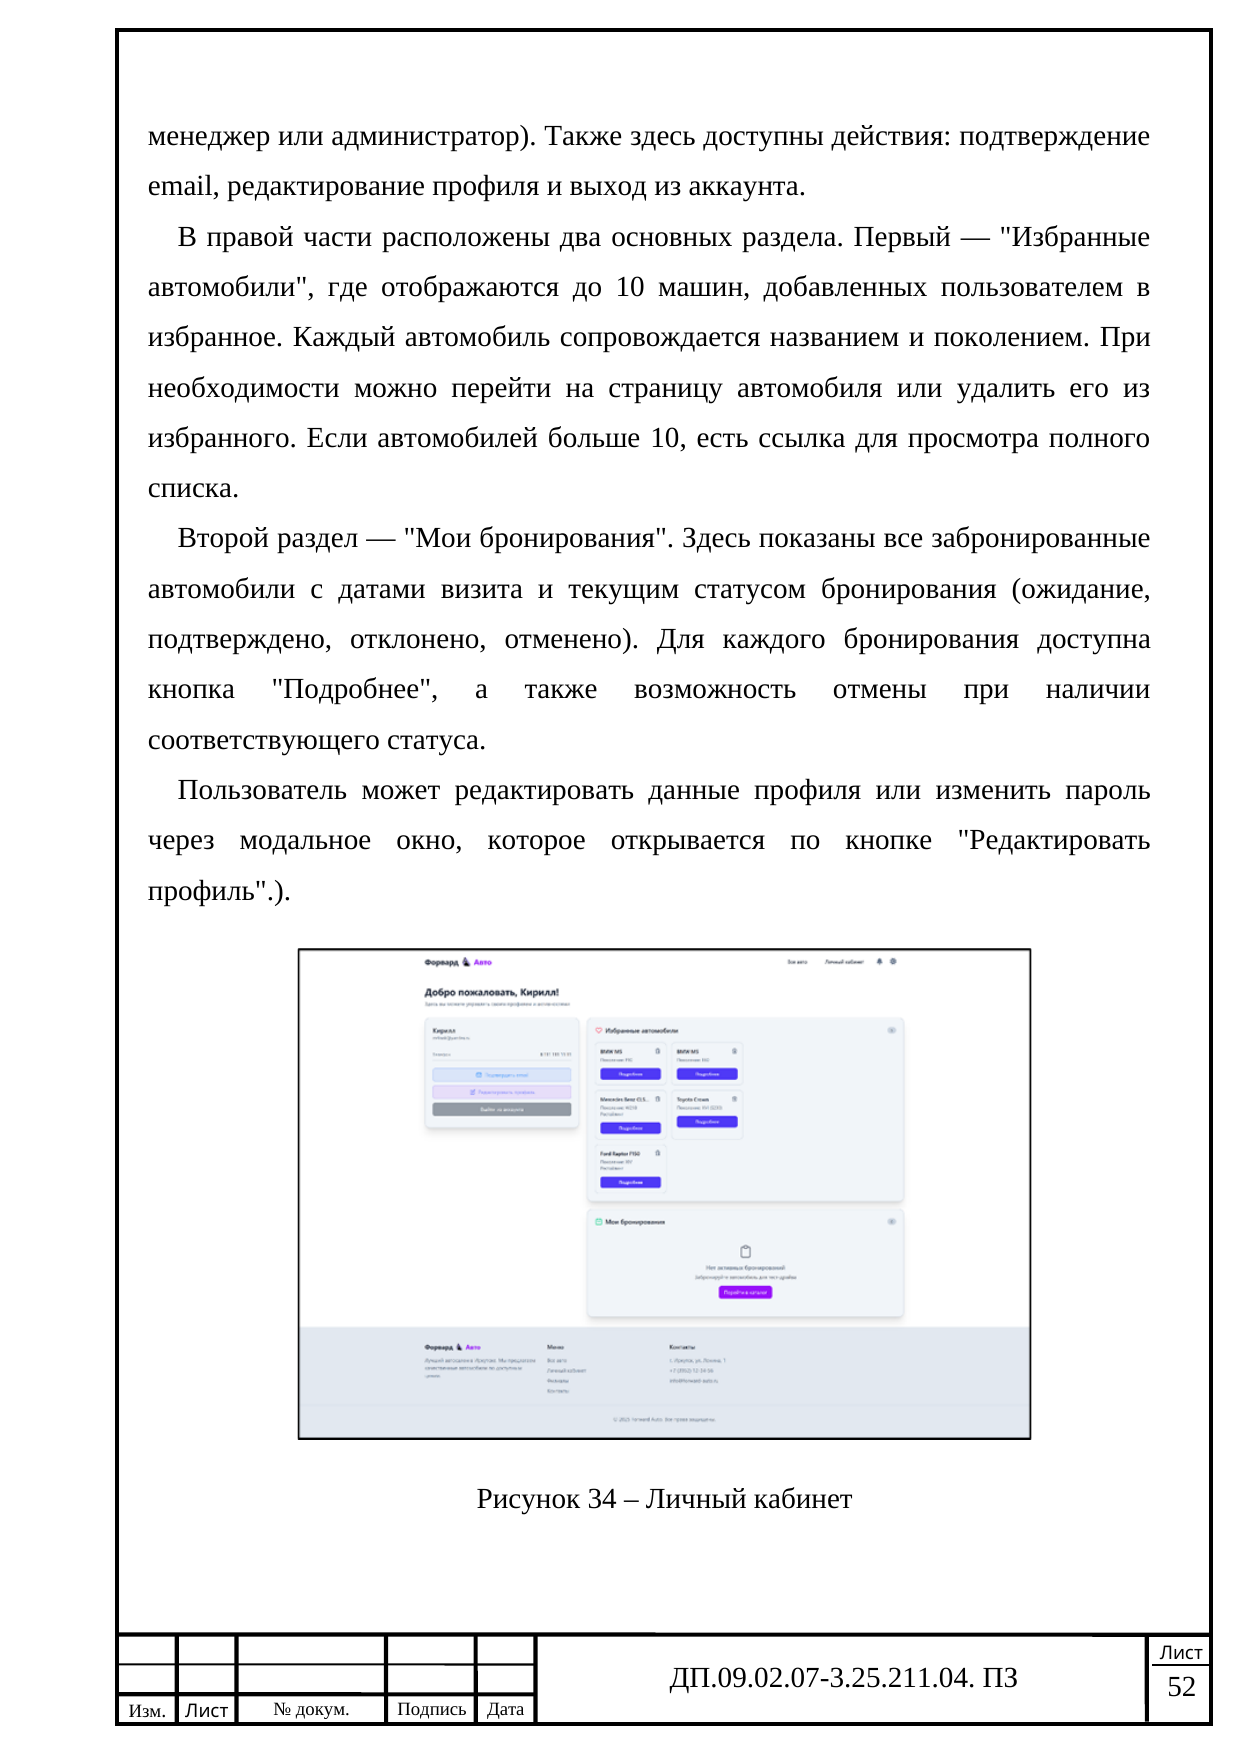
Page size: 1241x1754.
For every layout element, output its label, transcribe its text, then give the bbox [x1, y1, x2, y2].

text Пользователь может редактировать данные профиля или изменить пароль через модальное окно, которое открывается по кнопке "Редактировать профиль".). [148, 772, 1152, 906]
text В правой части расположены два основных раздела. Первый — "Избранные автомобили", где отображаются до 10 машин, добавленных пользователем в избранное. Каждый автомобиль сопровождается названием и поколением. При необходимости можно перейти на страницу автомобиля или удалить его из избранного. Если автомобилей больше 10, есть ссылка для просмотра полного списка. [148, 219, 1152, 504]
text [148, 118, 1152, 202]
text Второй раздел — "Мои бронирования". Здесь показаны все забронированные автомобили с датами визита и текущим статусом бронирования (ожидание, подтверждено, отклонено, отменено). Для каждого бронирования доступна кнопка "Подробнее", а также возможность отмены при наличии соответствующего статуса. [148, 521, 1152, 755]
picture [297, 948, 1032, 1440]
text Рисунок 34 – Личный кабинет [148, 1481, 1152, 1515]
